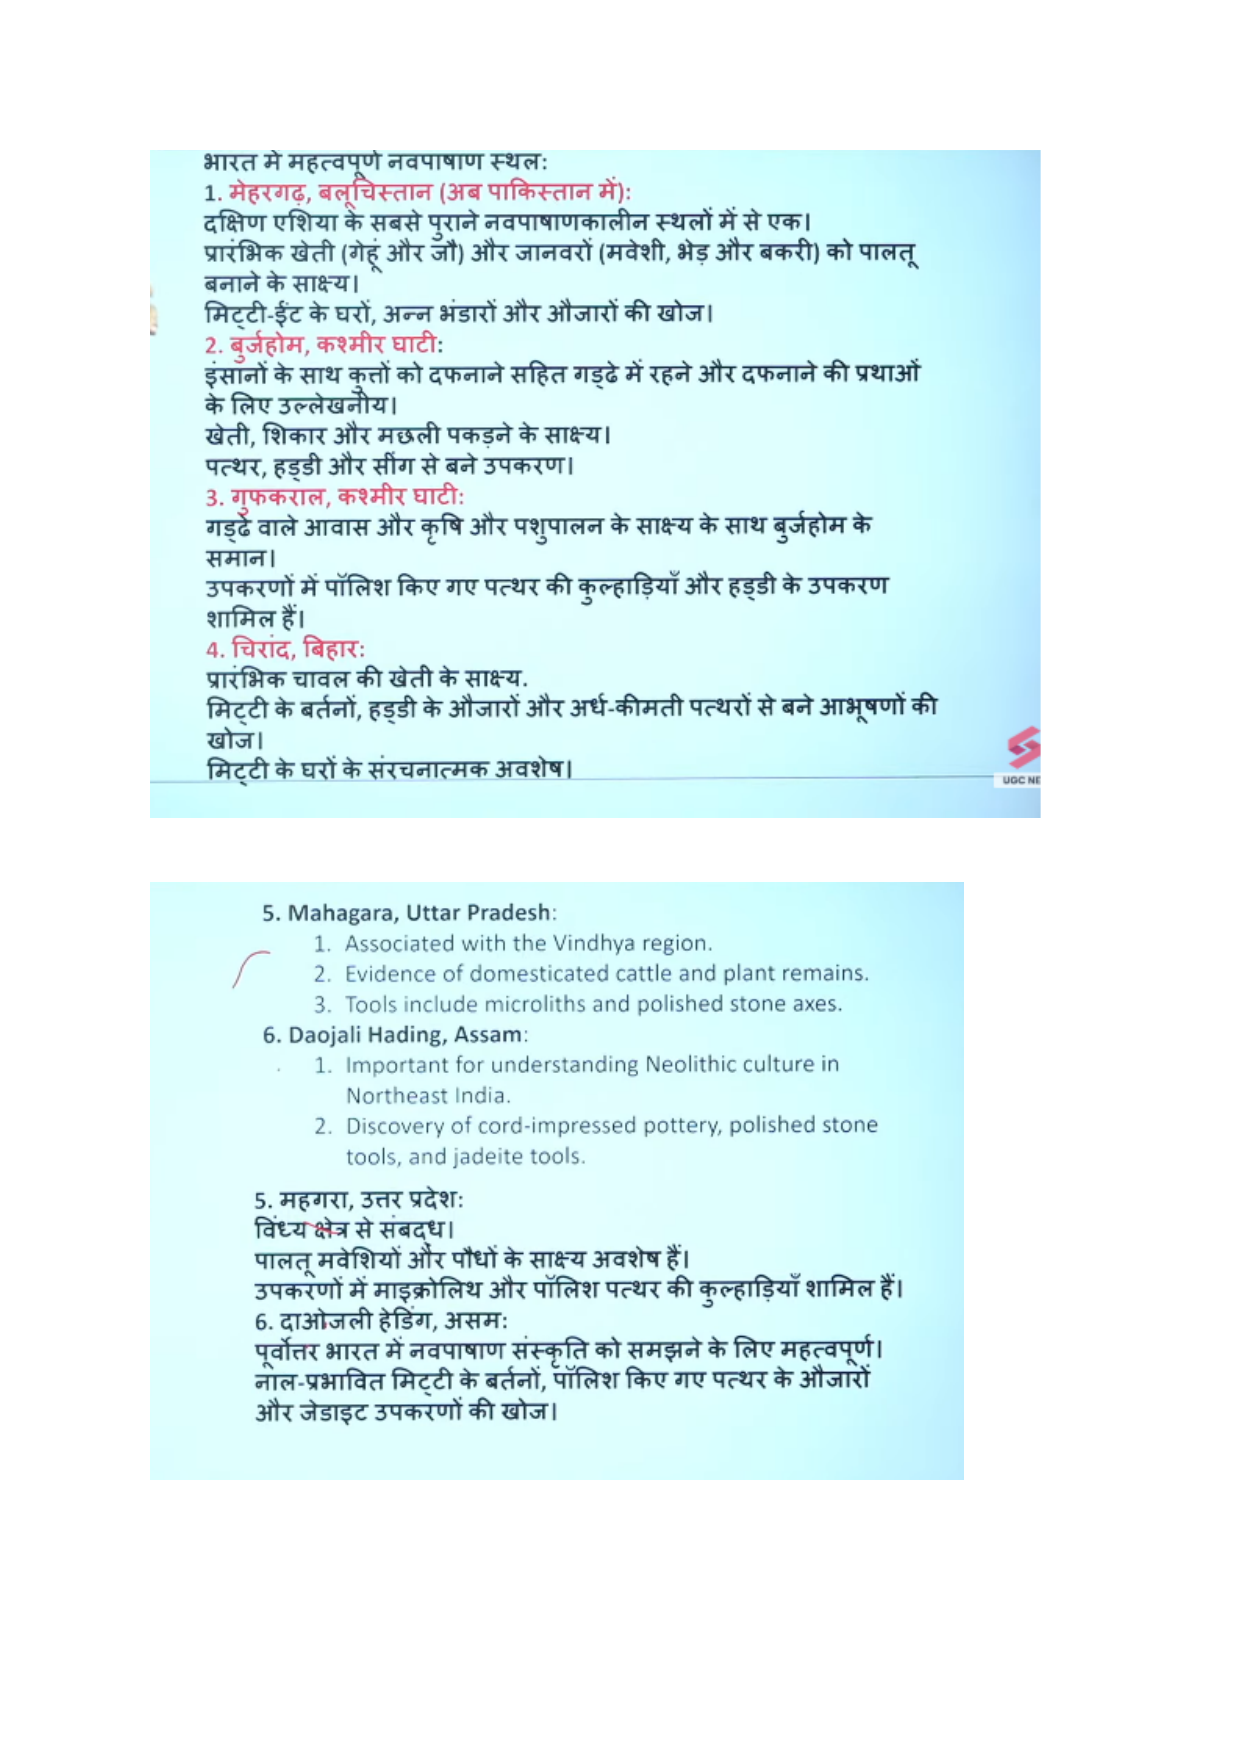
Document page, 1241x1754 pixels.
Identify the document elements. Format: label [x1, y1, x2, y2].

picture [150, 882, 964, 1480]
picture [150, 150, 1041, 818]
